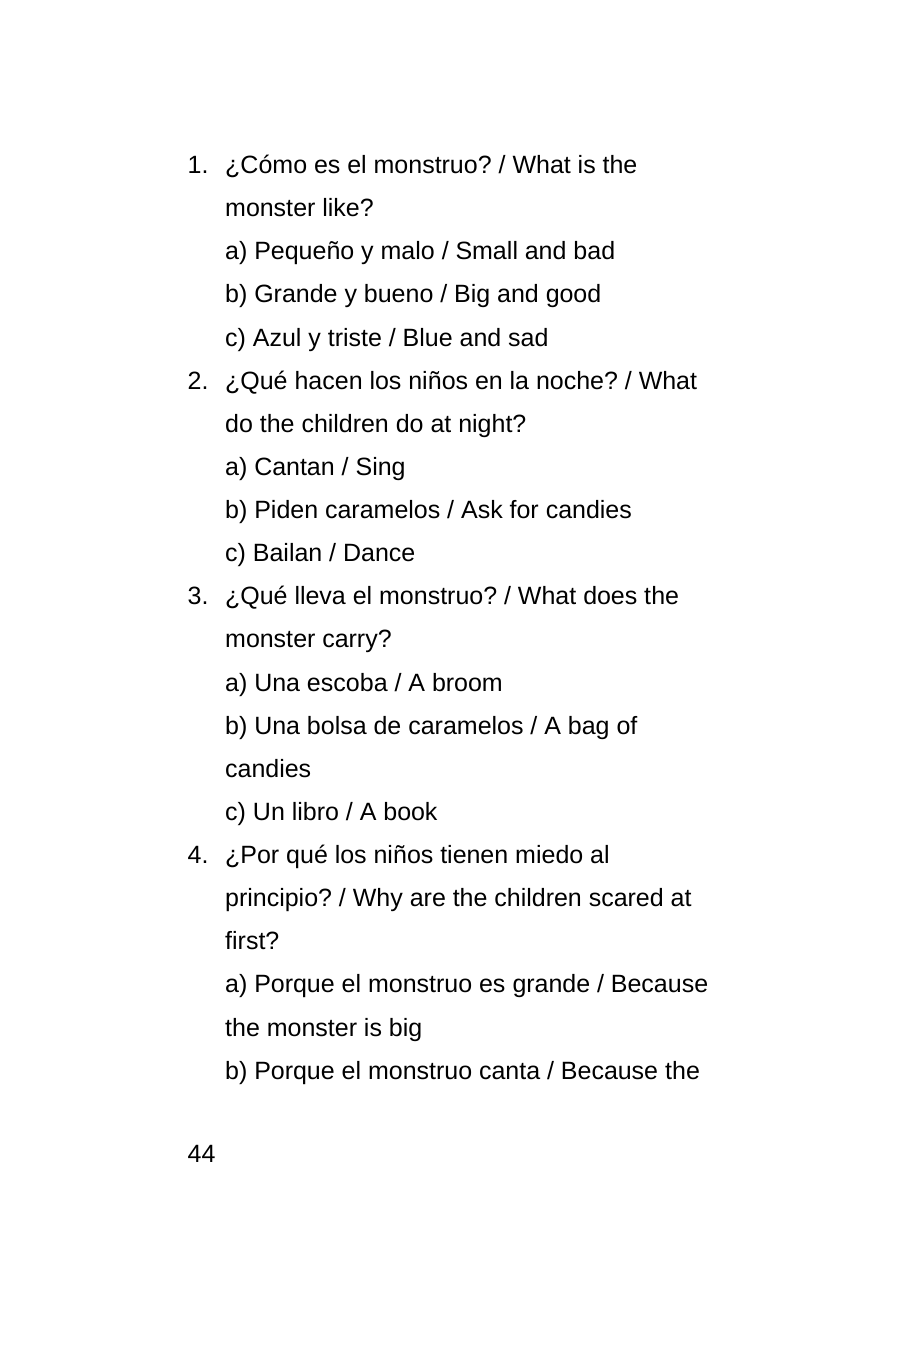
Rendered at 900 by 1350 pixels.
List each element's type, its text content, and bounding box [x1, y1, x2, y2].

list ¿Qué hacen los niños en la noche? / What do the children do at night? a) Cantan / Sing b) Piden caramelos / Ask for candies c) Bailan / Dance [187, 366, 712, 567]
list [187, 840, 712, 1084]
list ¿Cómo es el monstruo? / What is the monster like? a) Pequeño y malo / Small and bad b) Grande y bueno / Big and good c) Azul y triste / Blue and sad [187, 150, 712, 351]
list ¿Qué lleva el monstruo? / What does the monster carry? a) Una escoba / A broom b) Una bolsa de caramelos / A bag of candies c) Un libro / A book [187, 581, 712, 826]
